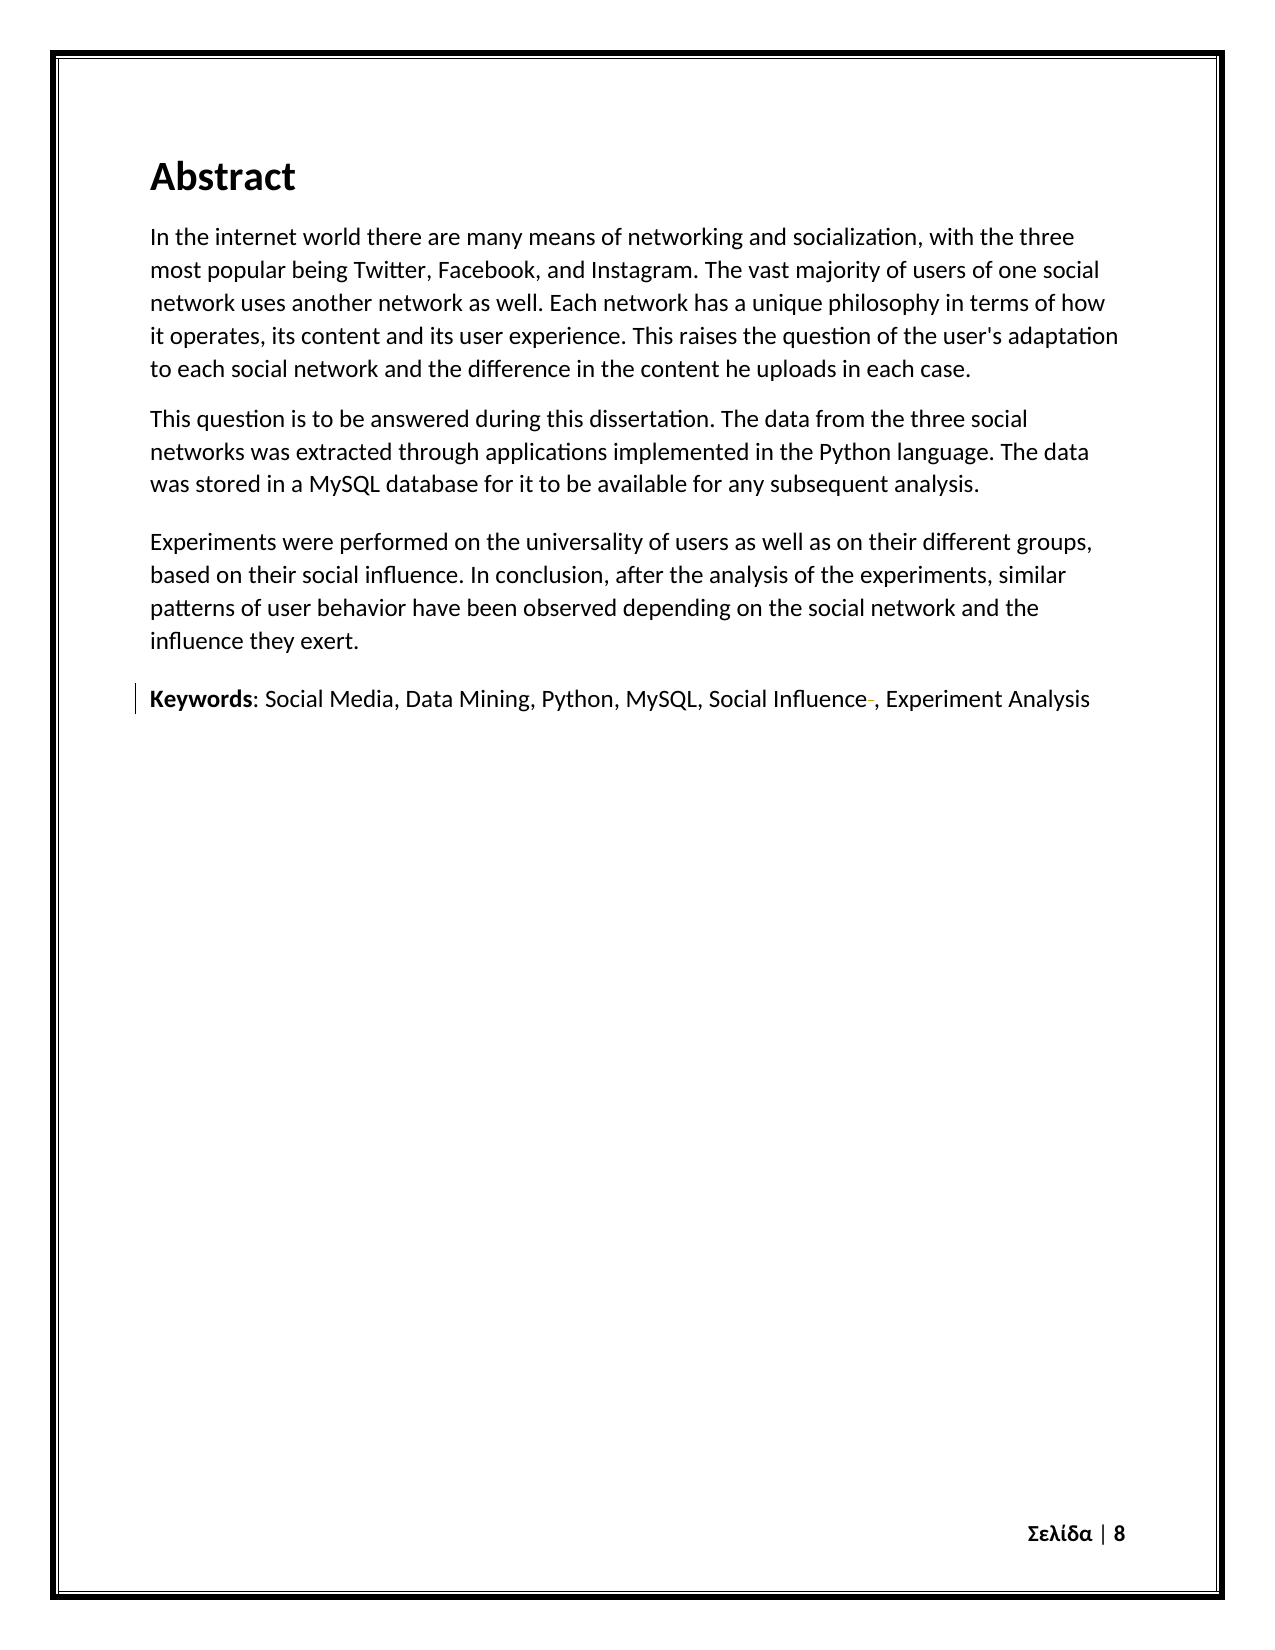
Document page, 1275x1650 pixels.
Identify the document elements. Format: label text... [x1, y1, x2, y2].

text Experiments were performed on the universality of users as well as on their different groups, based on their social influence. In conclusion, after the analysis of the experiments, similar patterns of user behavior have been observed depending on the social network and the influence they exert. [150, 527, 1125, 656]
text In the internet world there are many means of networking and socialization, with the three most popular being Twitter, Facebook, and Instagram. The vast majority of users of one social network uses another network as well. Each network has a unique philosophy in terms of how it operates, its content and its user experience. This raises the question of the user's adaptation to each social network and the difference in the content he uploads in each case. [150, 222, 1125, 384]
text This question is to be answered during this dissertation. The data from the three social networks was extracted through applications implemented in the Python language. The data was stored in a MySQL database for it to be available for any subsequent analysis. [150, 403, 1125, 499]
text Abstract [150, 150, 1125, 201]
text Keywords: Social Media, Data Mining, Python, MySQL, Social Influence, Experiment Analysis [150, 683, 1125, 714]
